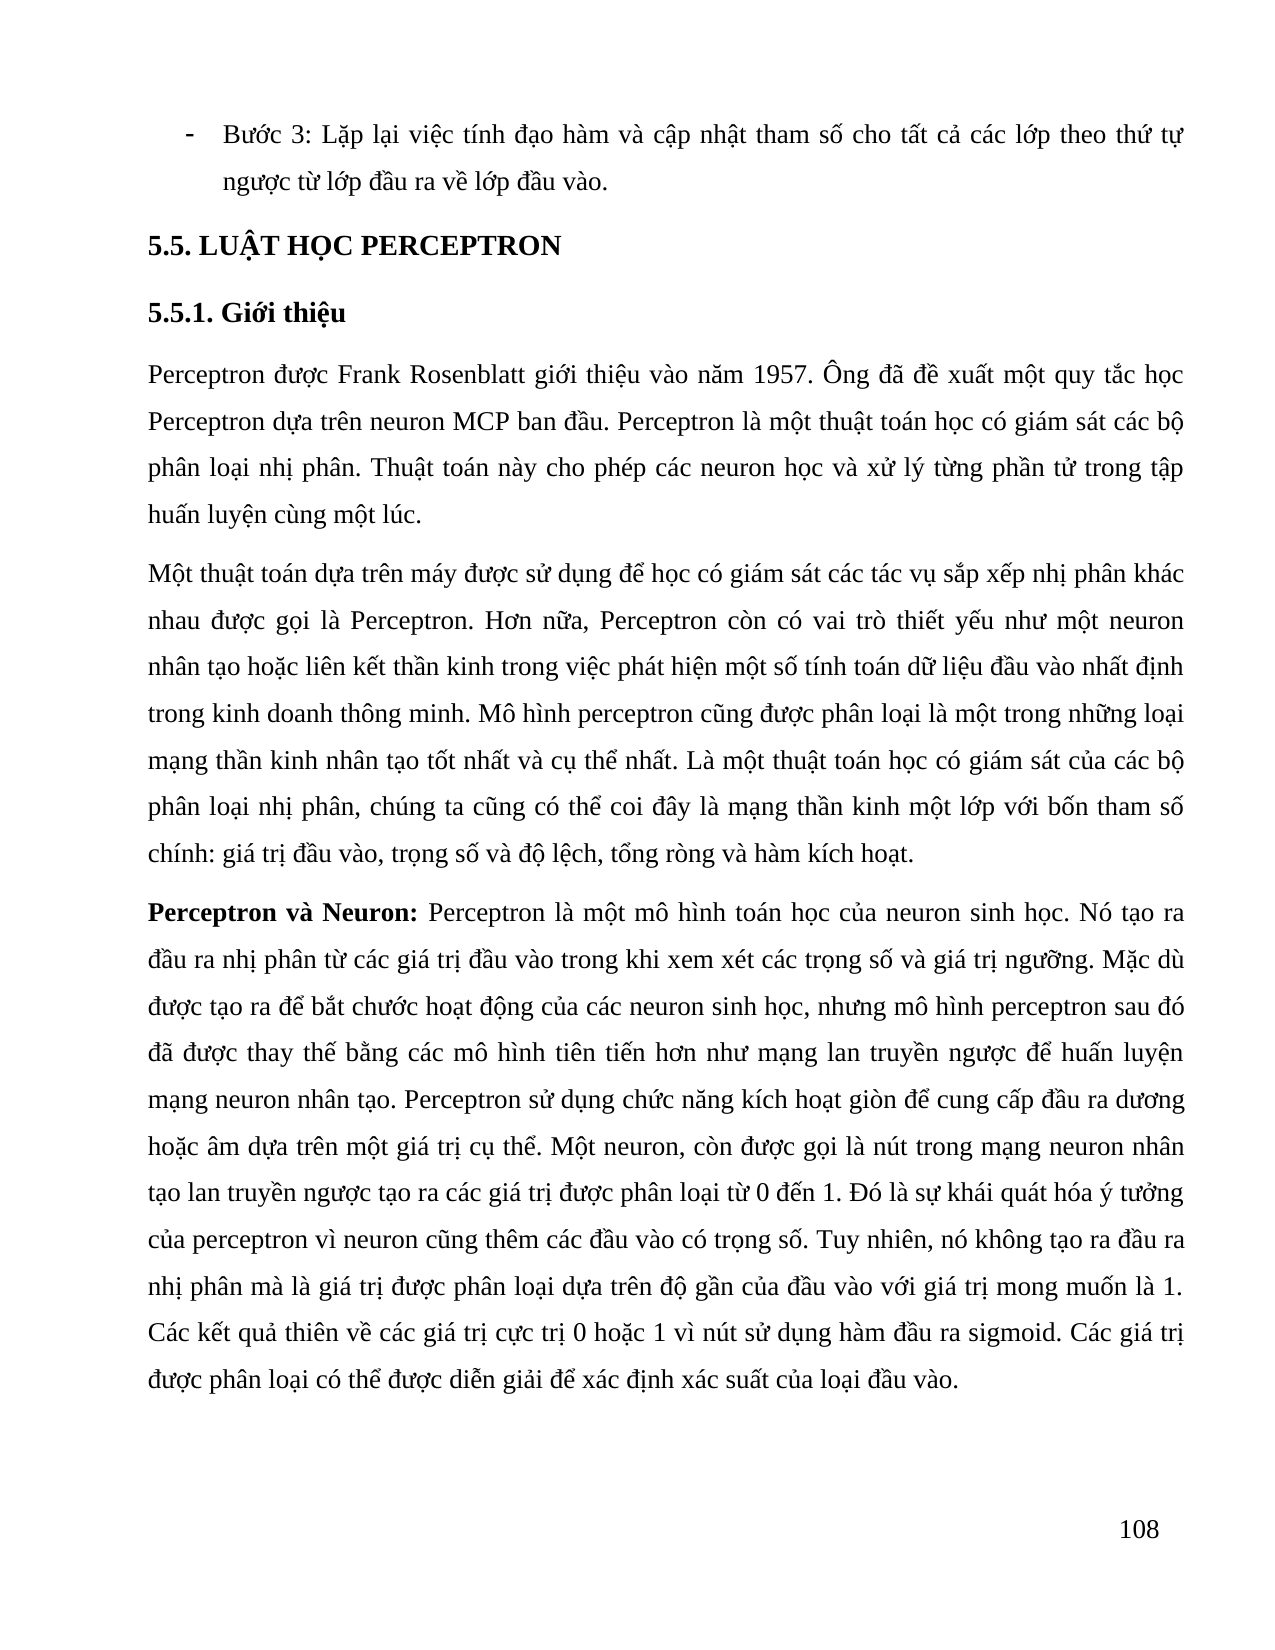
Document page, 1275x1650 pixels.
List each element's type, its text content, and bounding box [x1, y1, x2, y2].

subtitle 5.5.1. Giới thiệu [148, 295, 1186, 329]
text Perceptron và Neuron: Perceptron là một mô hình toán học của neuron sinh học. Nó tạo ra đầu ra nhị phân từ các giá trị đầu vào trong khi xem xét các trọng số và giá trị ngưỡng. Mặc dù được tạo ra để bắt chước hoạt động của các neuron sinh học, nhưng mô hình perceptron sau đó đã được thay thế bằng các mô hình tiên tiến hơn như mạng lan truyền ngược để huấn luyện mạng neuron nhân tạo. Perceptron sử dụng chức năng kích hoạt giòn để cung cấp đầu ra dương hoặc âm dựa trên một giá trị cụ thể. Một neuron, còn được gọi là nút trong mạng neuron nhân tạo lan truyền ngược tạo ra các giá trị được phân loại từ 0 đến 1. Đó là sự khái quát hóa ý tưởng của perceptron vì neuron cũng thêm các đầu vào có trọng số. Tuy nhiên, nó không tạo ra đầu ra nhị phân mà là giá trị được phân loại dựa trên độ gần của đầu vào với giá trị mong muốn là 1. Các kết quả thiên về các giá trị cực trị 0 hoặc 1 vì nút sử dụng hàm đầu ra sigmoid. Các giá trị được phân loại có thể được diễn giải để xác định xác suất của loại đầu vào. [148, 896, 1186, 1394]
subtitle 5.5. Luật học Perceptron [148, 228, 1186, 262]
text Một thuật toán dựa trên máy được sử dụng để học có giám sát các tác vụ sắp xếp nhị phân khác nhau được gọi là Perceptron. Hơn nữa, Perceptron còn có vai trò thiết yếu như một neuron nhân tạo hoặc liên kết thần kinh trong việc phát hiện một số tính toán dữ liệu đầu vào nhất định trong kinh doanh thông minh. Mô hình perceptron cũng được phân loại là một trong những loại mạng thần kinh nhân tạo tốt nhất và cụ thể nhất. Là một thuật toán học có giám sát của các bộ phân loại nhị phân, chúng ta cũng có thể coi đây là mạng thần kinh một lớp với bốn tham số chính: giá trị đầu vào, trọng số và độ lệch, tổng ròng và hàm kích hoạt. [148, 557, 1186, 868]
text Perceptron được Frank Rosenblatt giới thiệu vào năm 1957. Ông đã đề xuất một quy tắc học Perceptron dựa trên neuron MCP ban đầu. Perceptron là một thuật toán học có giám sát các bộ phân loại nhị phân. Thuật toán này cho phép các neuron học và xử lý từng phần tử trong tập huấn luyện cùng một lúc. [148, 358, 1186, 529]
list Bước 3: Lặp lại việc tính đạo hàm và cập nhật tham số cho tất cả các lớp theo thứ tự ngược từ lớp đầu ra về lớp đầu vào. [185, 118, 1186, 196]
